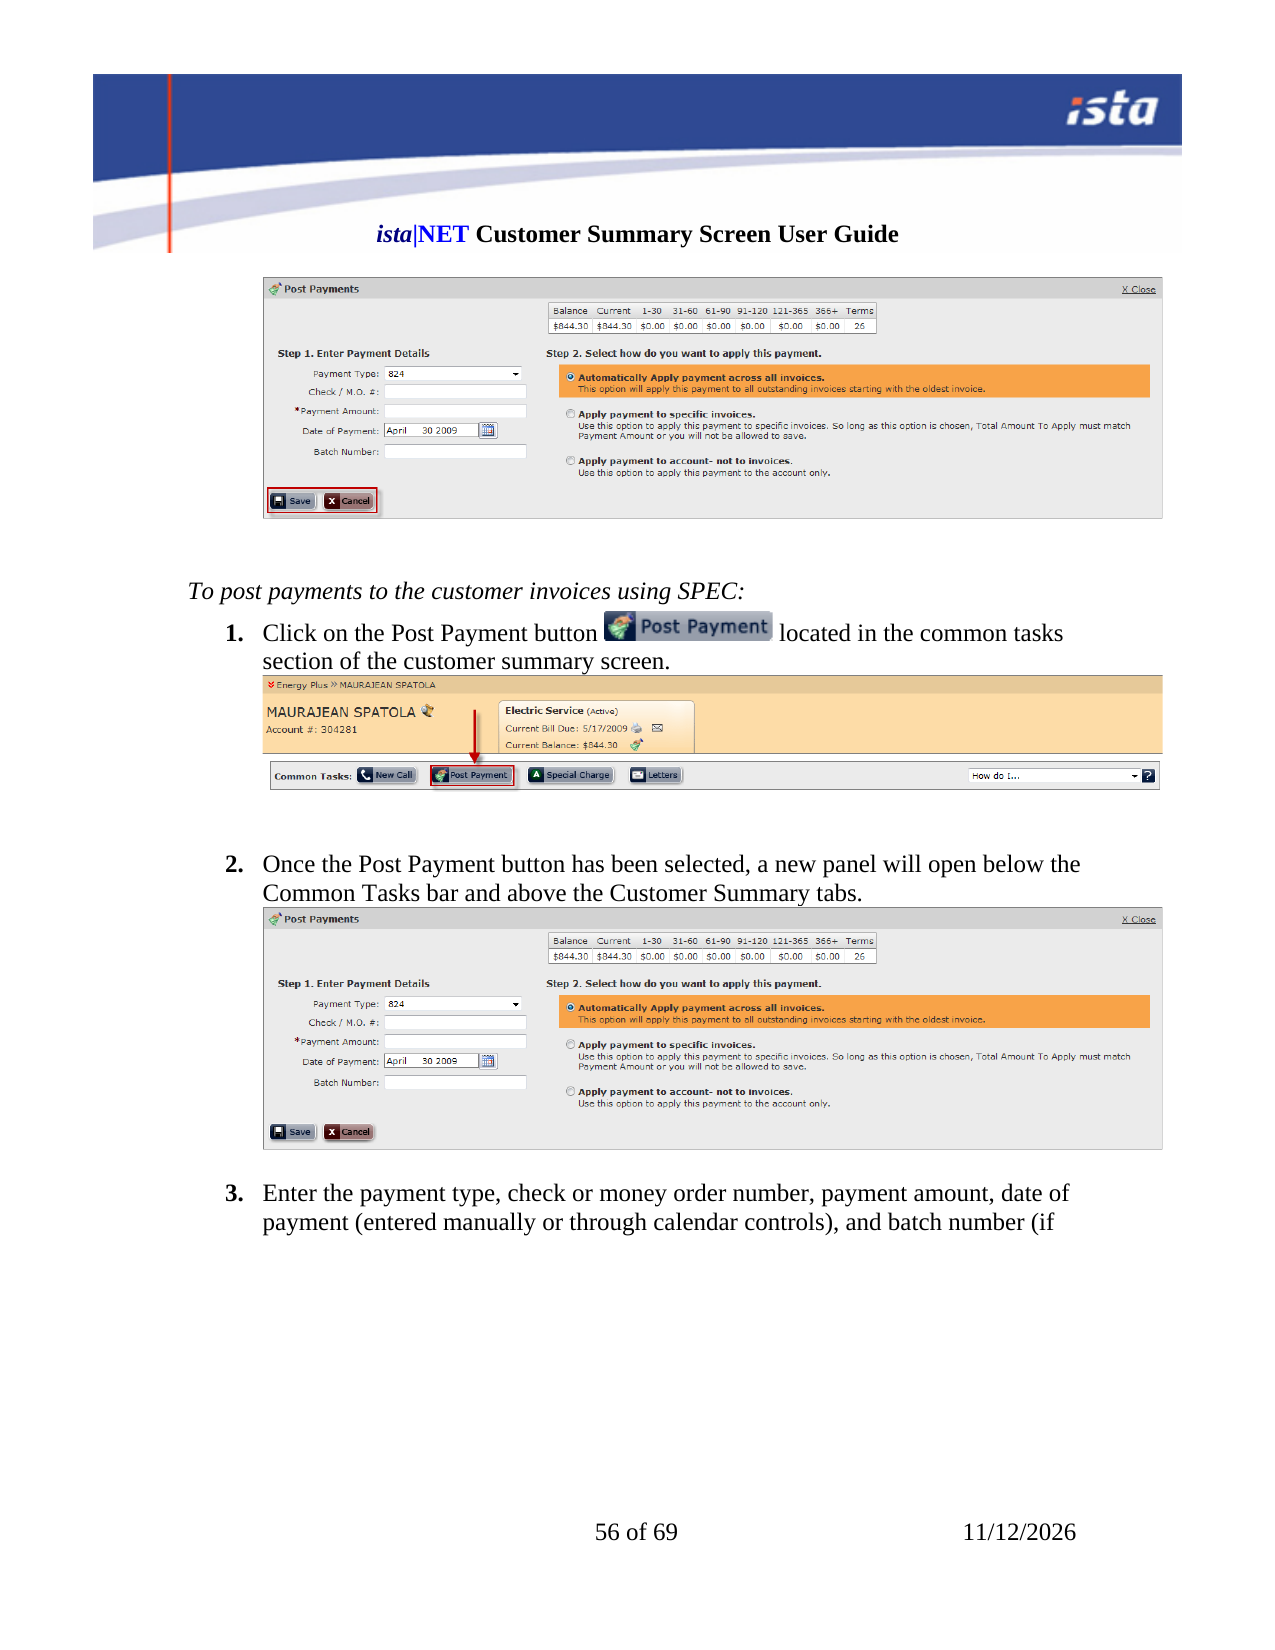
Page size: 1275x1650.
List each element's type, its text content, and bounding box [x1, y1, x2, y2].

picture [262, 276, 1163, 519]
picture [604, 611, 773, 641]
picture [262, 675, 1163, 792]
subtitle To post payments to the customer invoices using SPEC: [187, 576, 1087, 605]
list Once the Post Payment button has been selected, a new panel will open below the Common Tasks bar and above the Customer Summary tabs. [225, 849, 1087, 907]
picture [93, 74, 1182, 253]
picture [262, 906, 1163, 1150]
